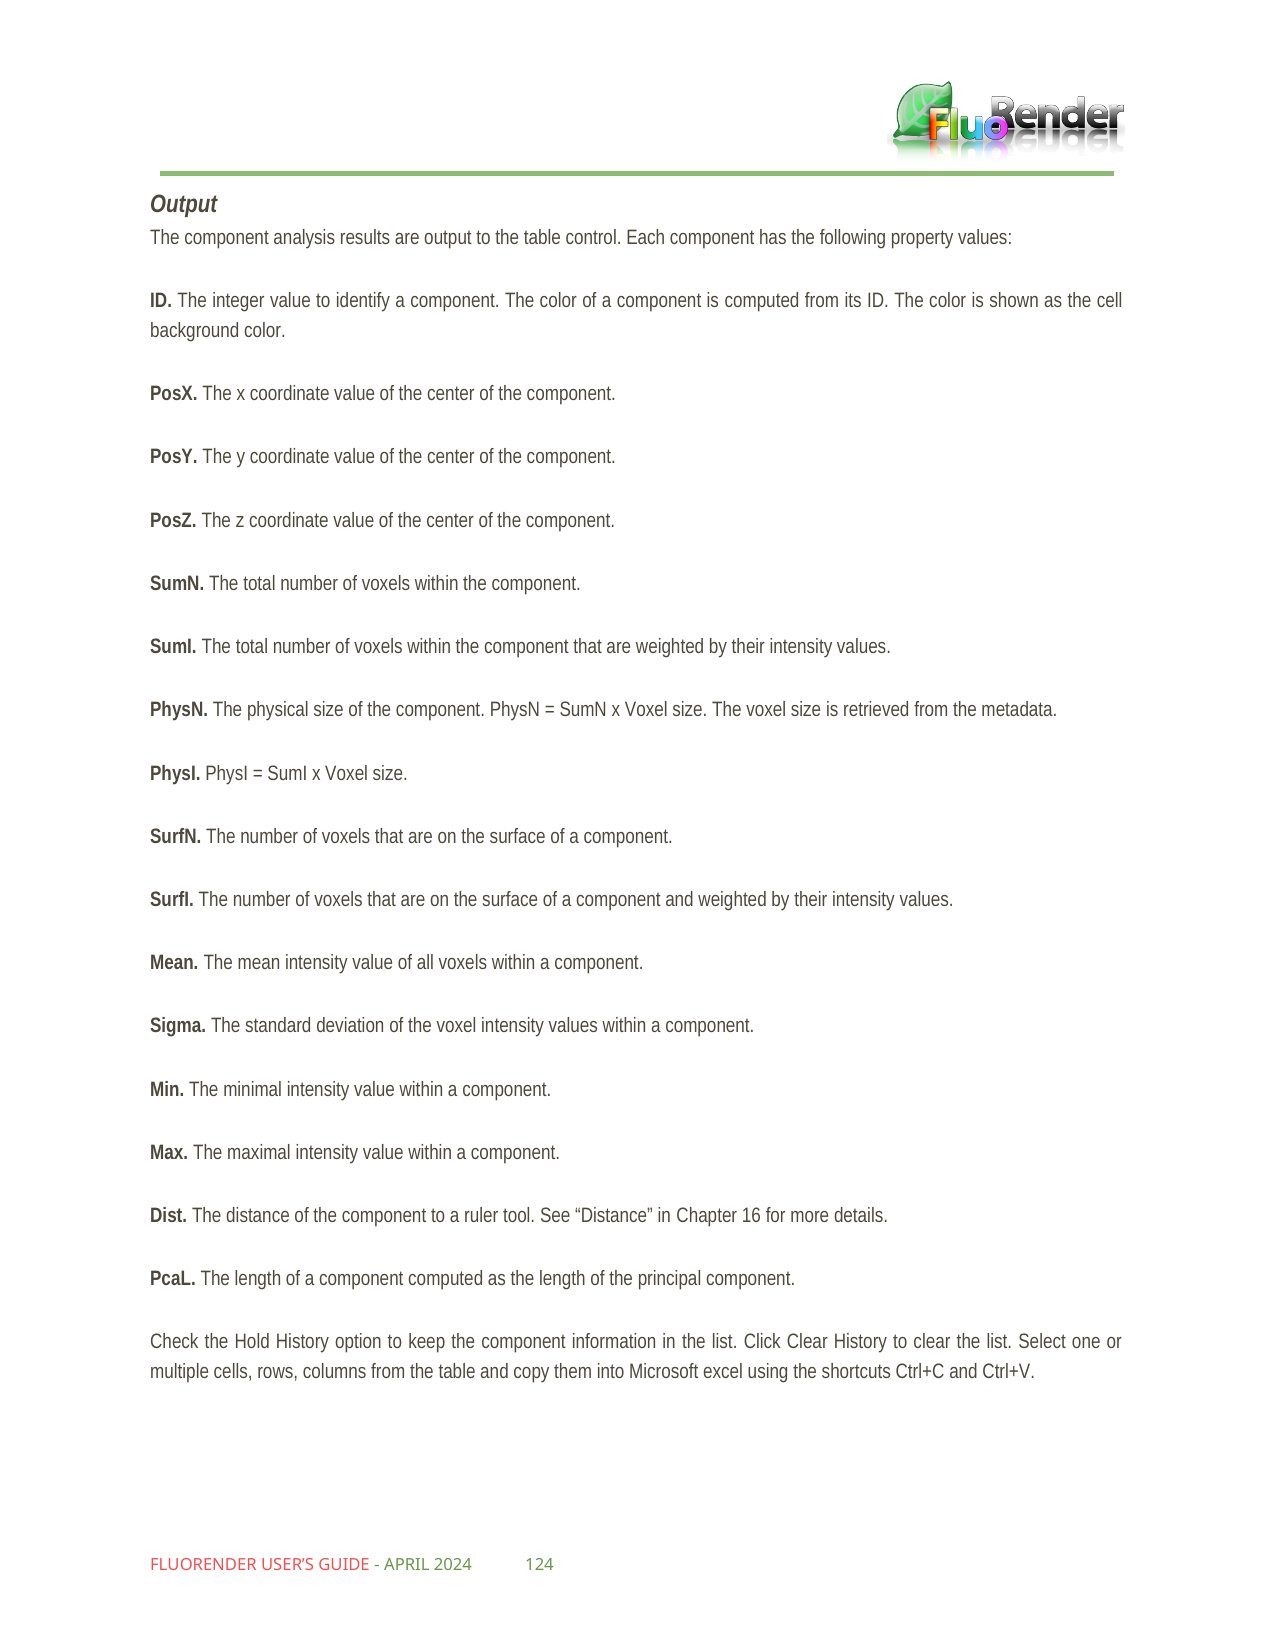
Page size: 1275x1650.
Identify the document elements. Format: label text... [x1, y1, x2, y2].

subtitle Output [150, 189, 1125, 218]
text PhysI. PhysI = SumI x Voxel size. [150, 760, 1125, 784]
text Dist. The distance of the component to a ruler tool. See “Distance” in Chapter 16 for more details. [150, 1203, 1125, 1227]
text SumI. The total number of voxels within the component that are weighted by their intensity values. [150, 634, 1125, 658]
text PhysN. The physical size of the component. PhysN = SumN x Voxel size. The voxel size is retrieved from the metadata. [150, 697, 1125, 721]
text Min. The minimal intensity value within a component. [150, 1077, 1125, 1101]
text PosZ. The z coordinate value of the center of the component. [150, 507, 1125, 531]
text PosX. The x coordinate value of the center of the component. [150, 381, 1125, 405]
text PcaL. The length of a component computed as the length of the principal component. [150, 1266, 1125, 1290]
text SumN. The total number of voxels within the component. [150, 571, 1125, 595]
text Mean. The mean intensity value of all voxels within a component. [150, 950, 1125, 974]
text SurfI. The number of voxels that are on the surface of a component and weighted by their intensity values. [150, 887, 1125, 911]
picture [887, 75, 1125, 165]
text ID. The integer value to identify a component. The color of a component is computed from its ID. The color is shown as the cell background color. [150, 288, 1125, 342]
text The component analysis results are output to the table control. Each component has the following property values: [150, 225, 1125, 249]
text Max. The maximal intensity value within a component. [150, 1140, 1125, 1164]
text SurfN. The number of voxels that are on the surface of a component. [150, 824, 1125, 848]
text Sigma. The standard deviation of the voxel intensity values within a component. [150, 1013, 1125, 1037]
text Check the Hold History option to keep the component information in the list. Click Clear History to clear the list. Select one or multiple cells, rows, columns from the table and copy them into Microsoft excel using the shortcuts Ctrl+C and Ctrl+V. [150, 1329, 1125, 1383]
text PosY. The y coordinate value of the center of the component. [150, 444, 1125, 468]
